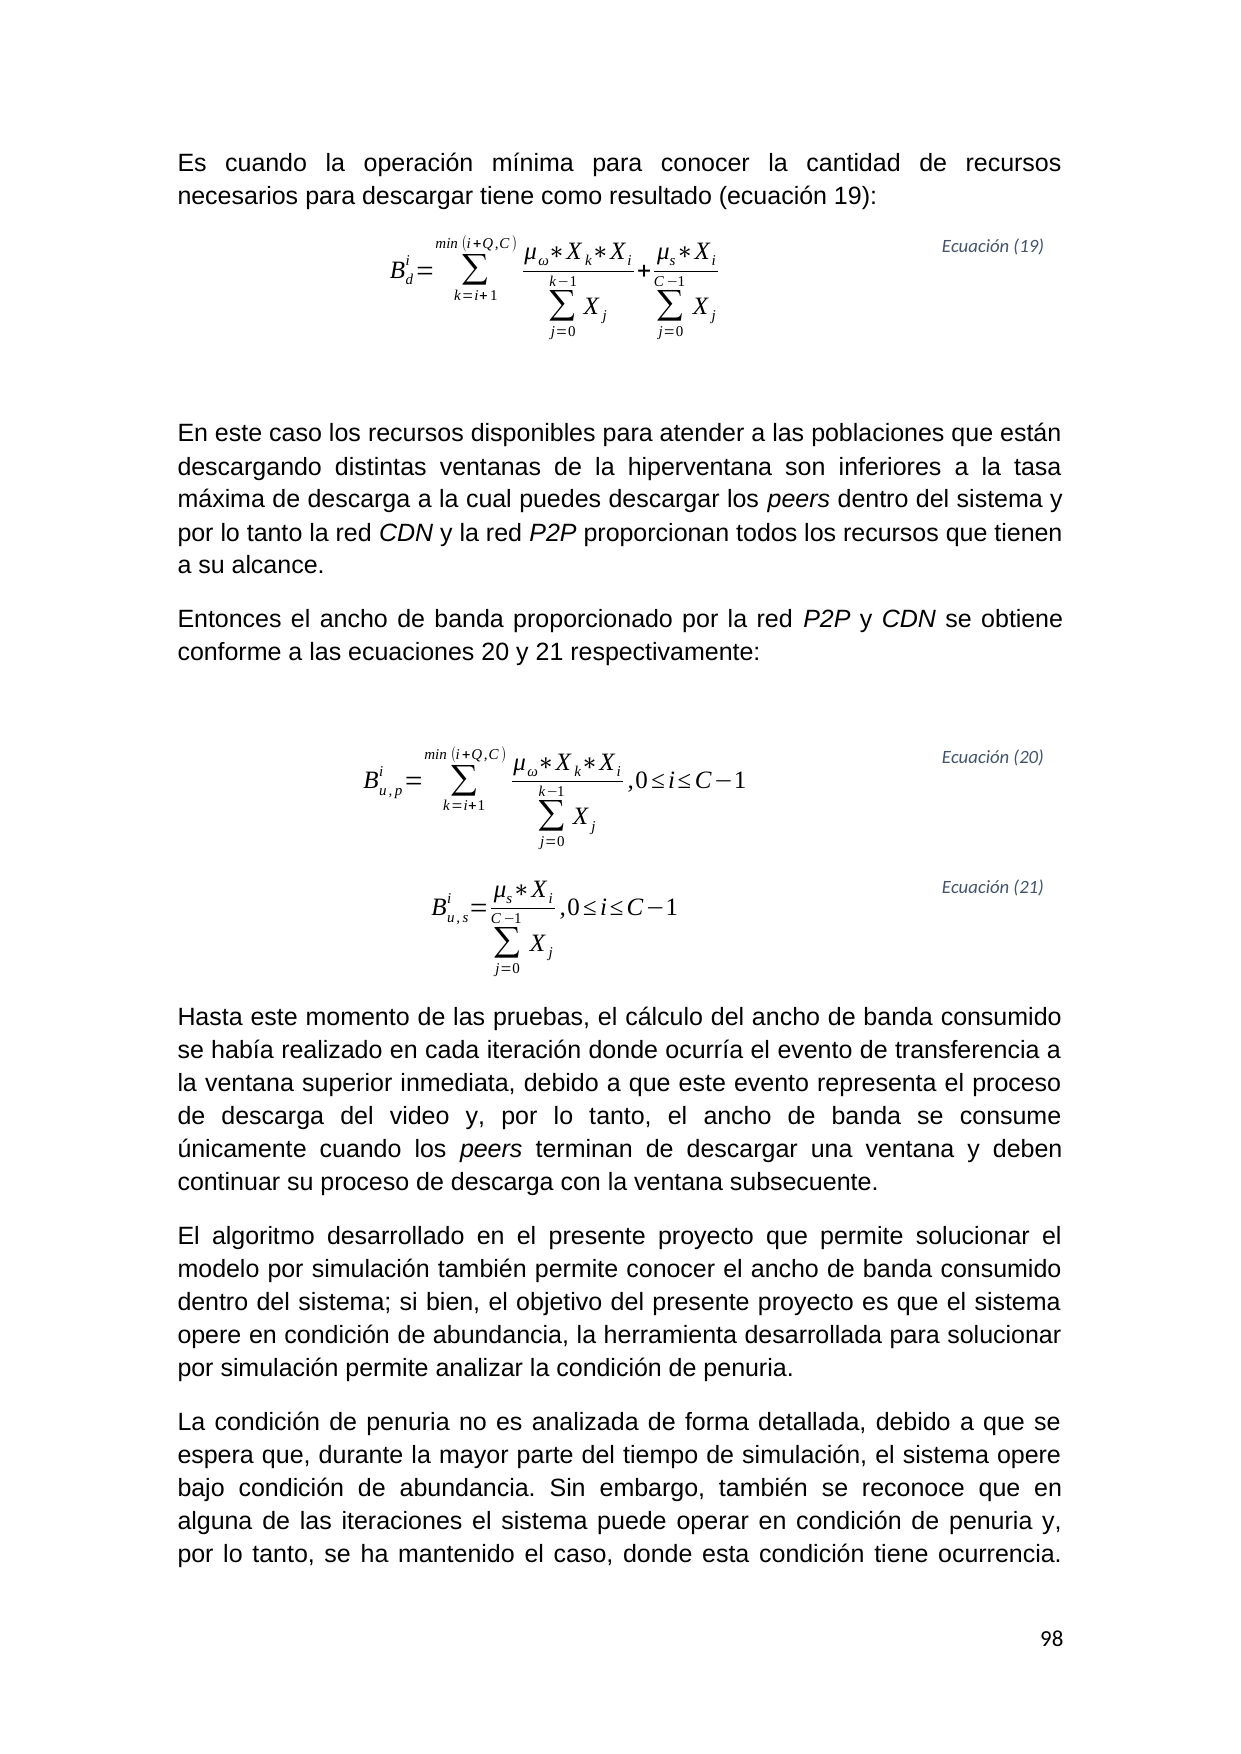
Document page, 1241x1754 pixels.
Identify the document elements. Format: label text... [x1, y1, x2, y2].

table_cell [177, 875, 930, 1002]
text En este caso los recursos disponibles para atender a las poblaciones que están descargando distintas ventanas de la hiperventana son inferiores a la tasa máxima de descarga a la cual puedes descargar los peers dentro del sistema y por lo tanto la red CDN y la red P2P proporcionan todos los recursos que tienen a su alcance. [177, 418, 1063, 579]
table_header [177, 745, 930, 875]
table_cell Ecuación (21) [930, 875, 1062, 1002]
table_header Ecuación (20) [930, 745, 1062, 875]
text Es cuando la operación mínima para conocer la cantidad de recursos necesarios para descargar tiene como resultado (ecuación 19): [177, 148, 1063, 209]
text El algoritmo desarrollado en el presente proyecto que permite solucionar el modelo por simulación también permite conocer el ancho de banda consumido dentro del sistema; si bien, el objetivo del presente proyecto es que el sistema opere en condición de abundancia, la herramienta desarrollada para solucionar por simulación permite analizar la condición de penuria. [177, 1221, 1063, 1382]
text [177, 1407, 1063, 1568]
text Entonces el ancho de banda proporcionado por la red P2P y CDN se obtiene conforme a las ecuaciones 20 y 21 respectivamente: [177, 604, 1063, 666]
text Hasta este momento de las pruebas, el cálculo del ancho de banda consumido se había realizado en cada iteración donde ocurría el evento de transferencia a la ventana superior inmediata, debido a que este evento representa el proceso de descarga del video y, por lo tanto, el ancho de banda se consume únicamente cuando los peers terminan de descargar una ventana y deben continuar su proceso de descarga con la ventana subsecuente. [177, 1002, 1063, 1196]
table_header [177, 235, 930, 364]
